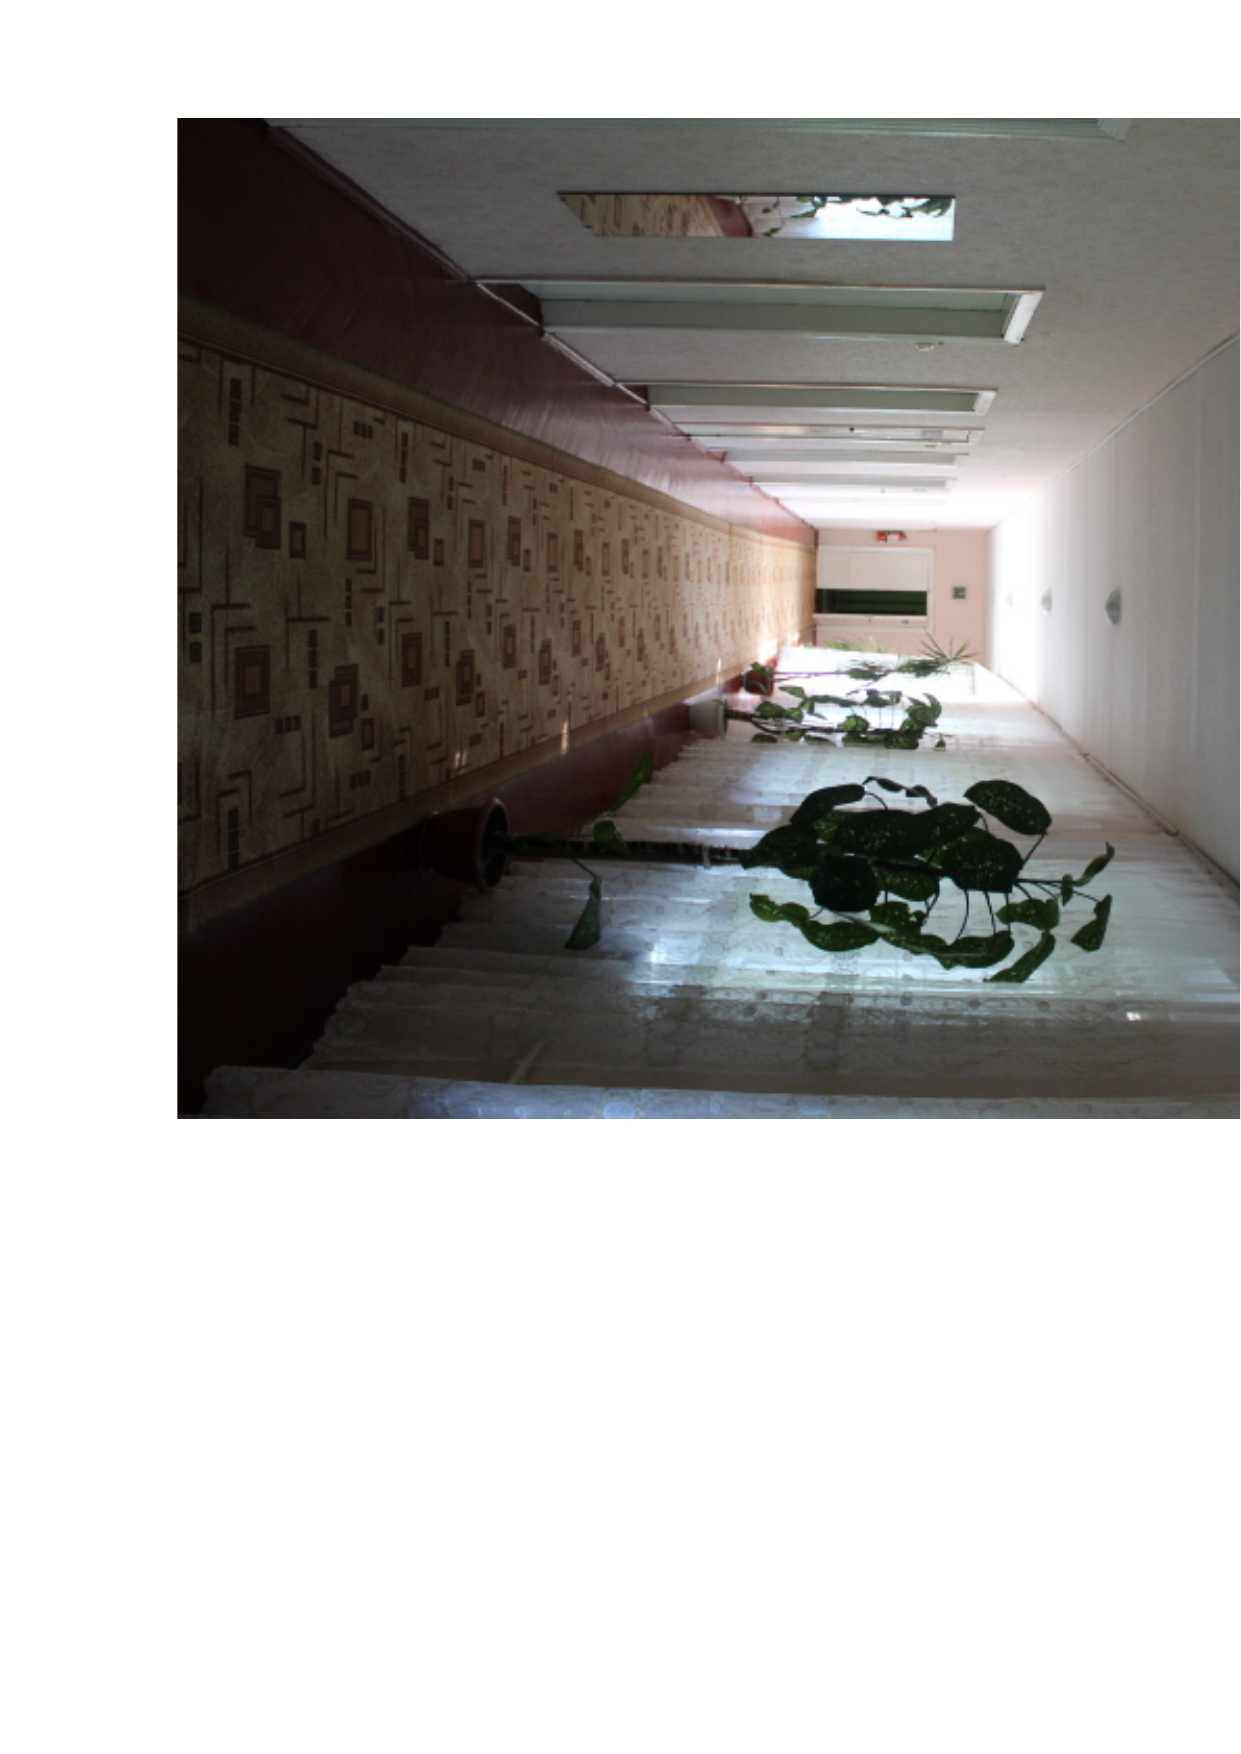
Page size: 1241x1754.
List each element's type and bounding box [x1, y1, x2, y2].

picture [177, 118, 1241, 1119]
